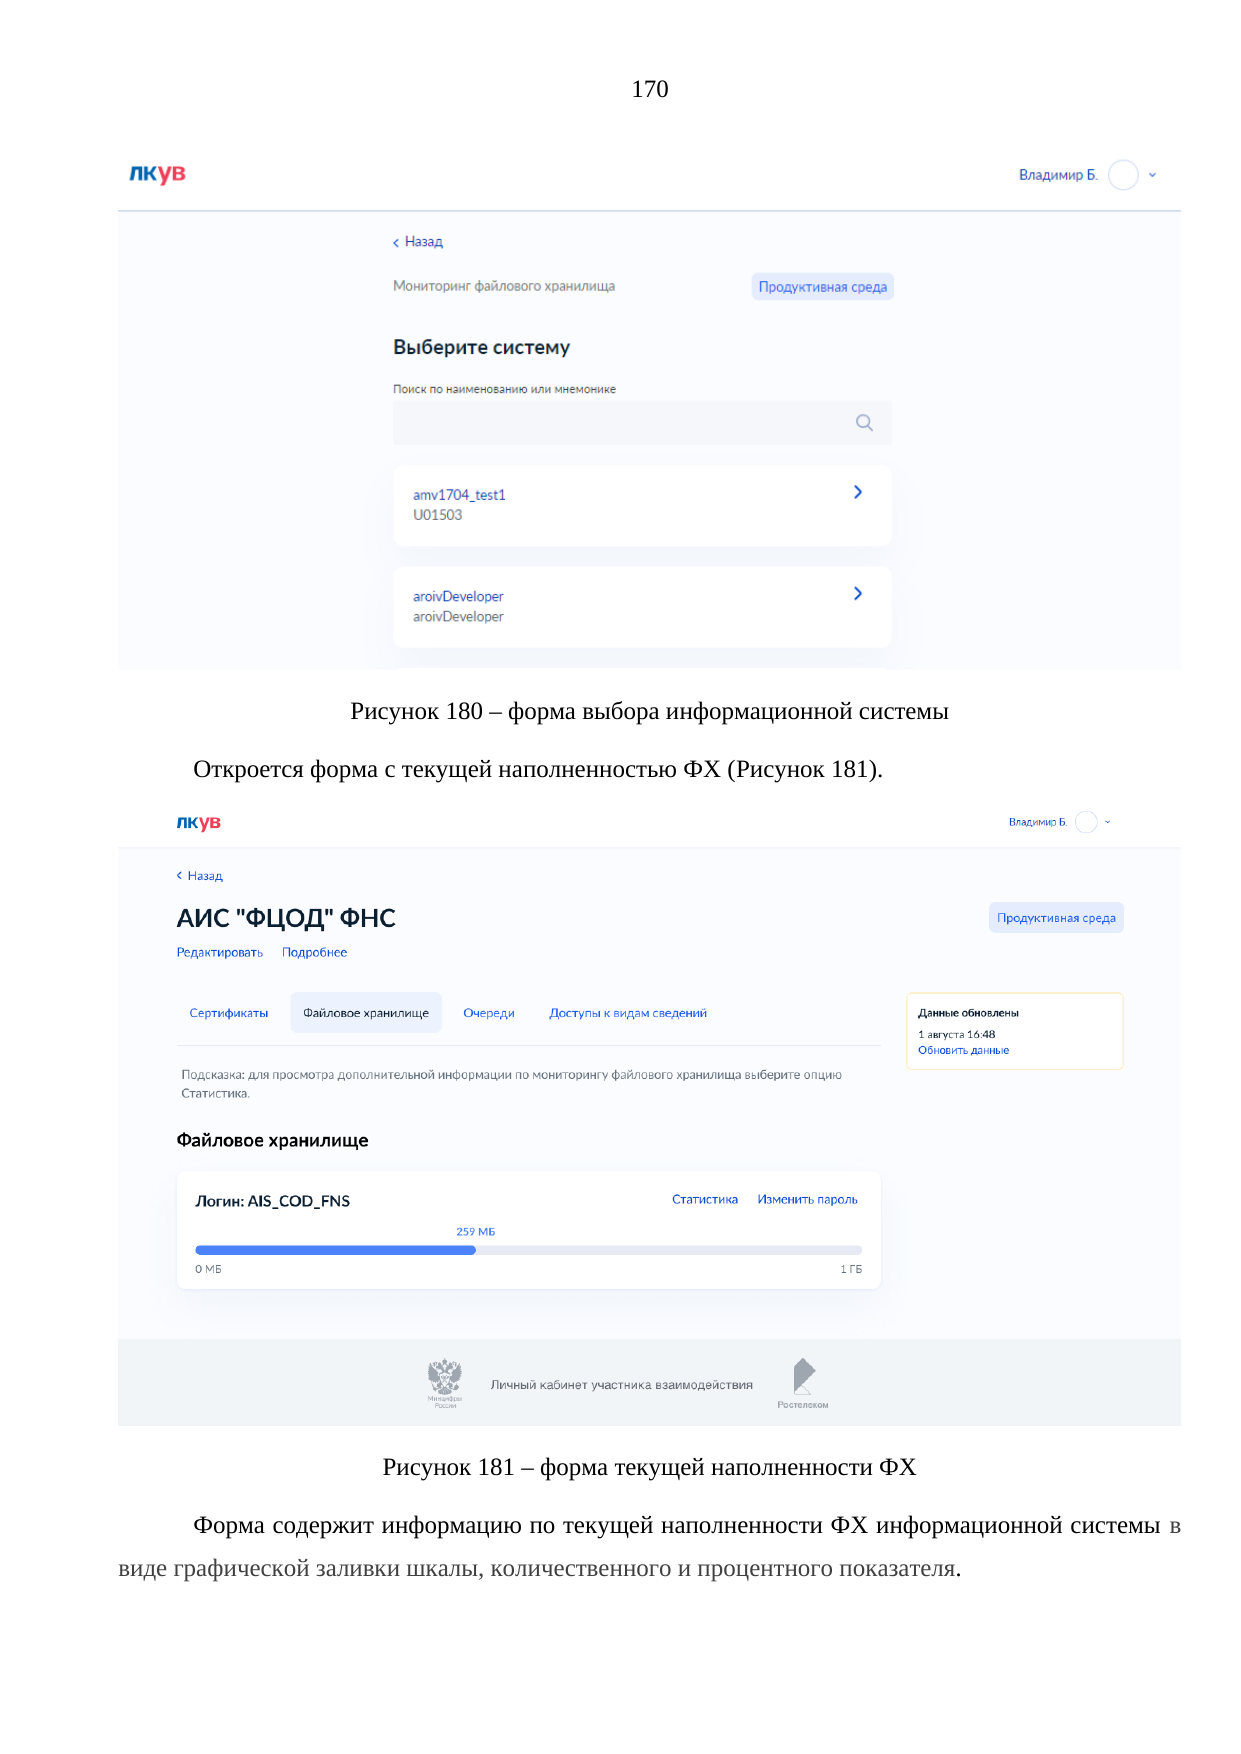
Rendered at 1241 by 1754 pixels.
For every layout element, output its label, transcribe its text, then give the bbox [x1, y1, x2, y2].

picture [118, 797, 1182, 1426]
text Откроется форма с текущей наполненностью ФХ (Рисунок 181). [118, 754, 1181, 783]
picture [118, 147, 1182, 670]
text Рисунок 180 – форма выбора информационной системы [118, 696, 1181, 725]
text Рисунок 181 – форма текущей наполненности ФХ [118, 1452, 1181, 1481]
text Форма содержит информацию по текущей наполненности ФХ информационной системы в виде графической заливки шкалы, количественного и процентного показателя. [118, 1510, 1181, 1582]
